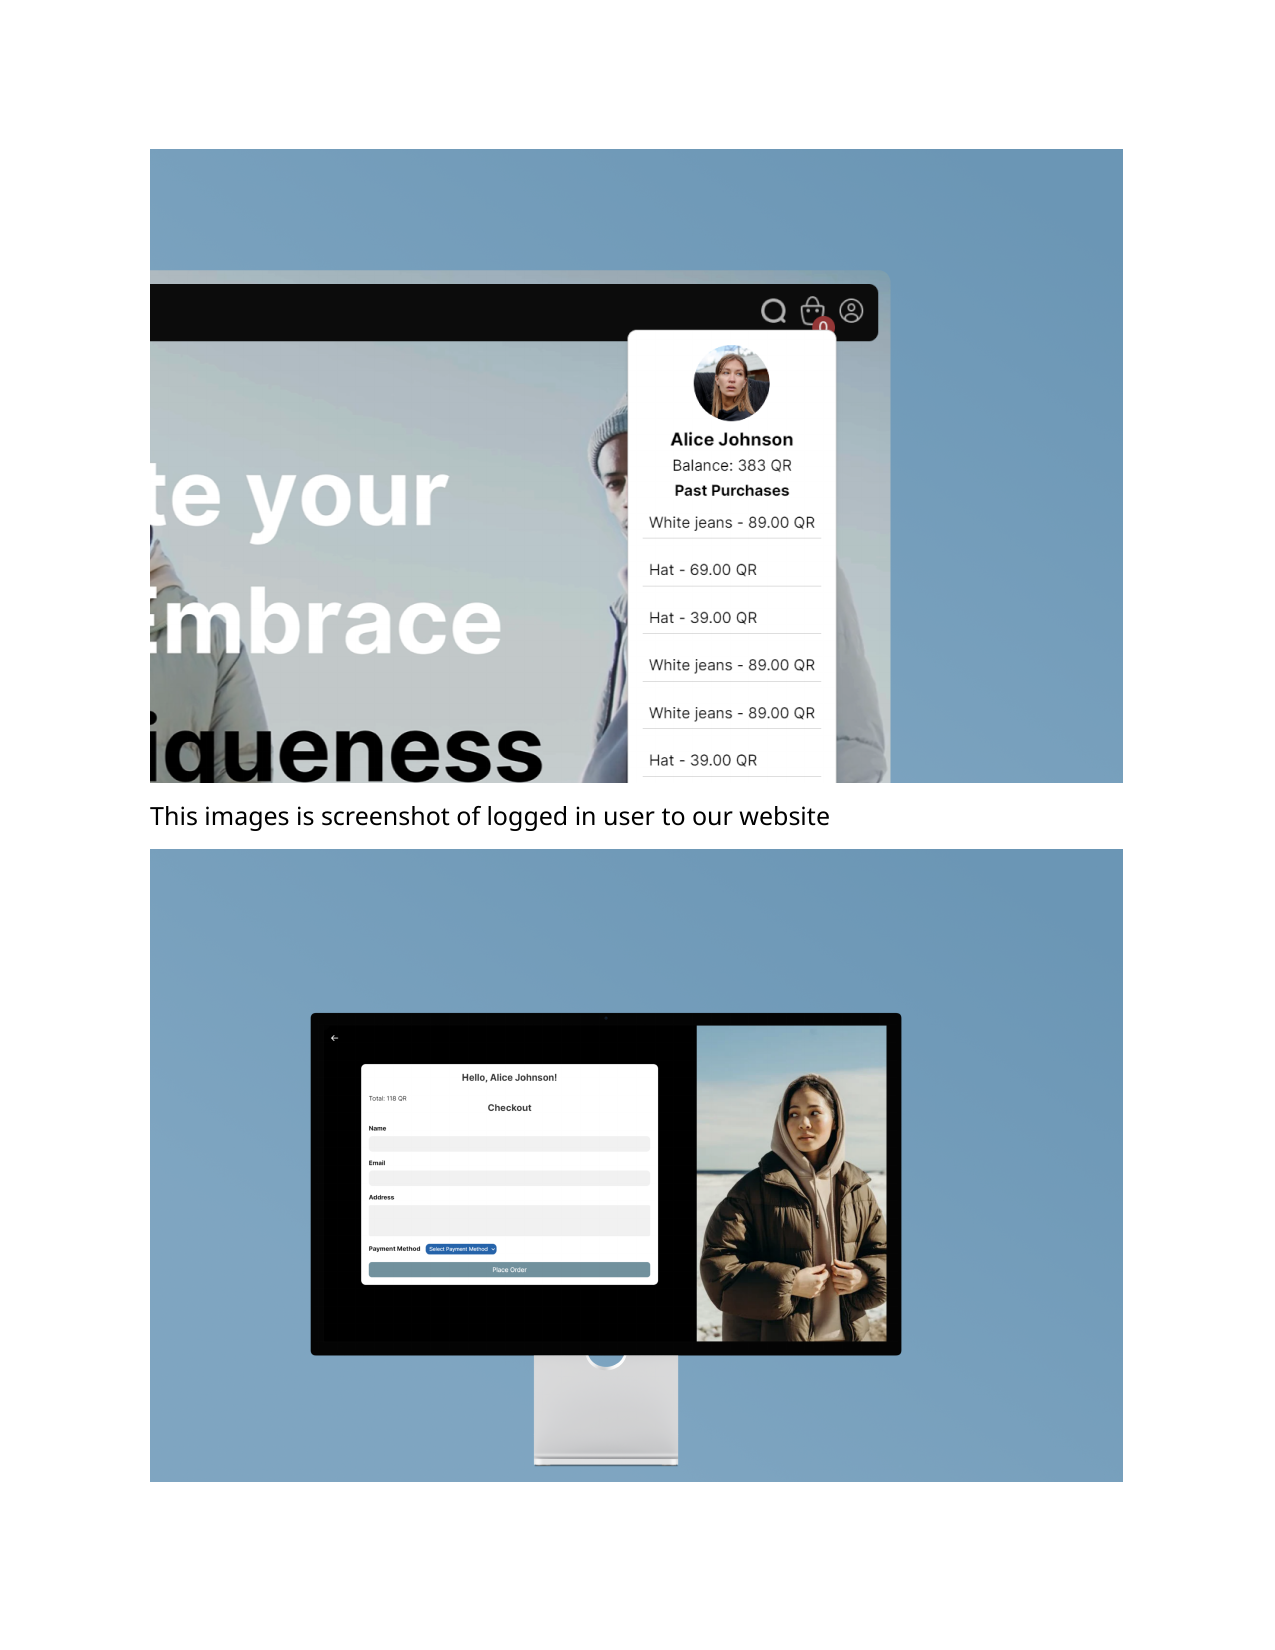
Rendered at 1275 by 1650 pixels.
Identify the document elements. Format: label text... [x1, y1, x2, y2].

picture [150, 849, 1123, 1482]
text This images is screenshot of logged in user to our website [150, 799, 1125, 833]
picture [150, 149, 1123, 783]
